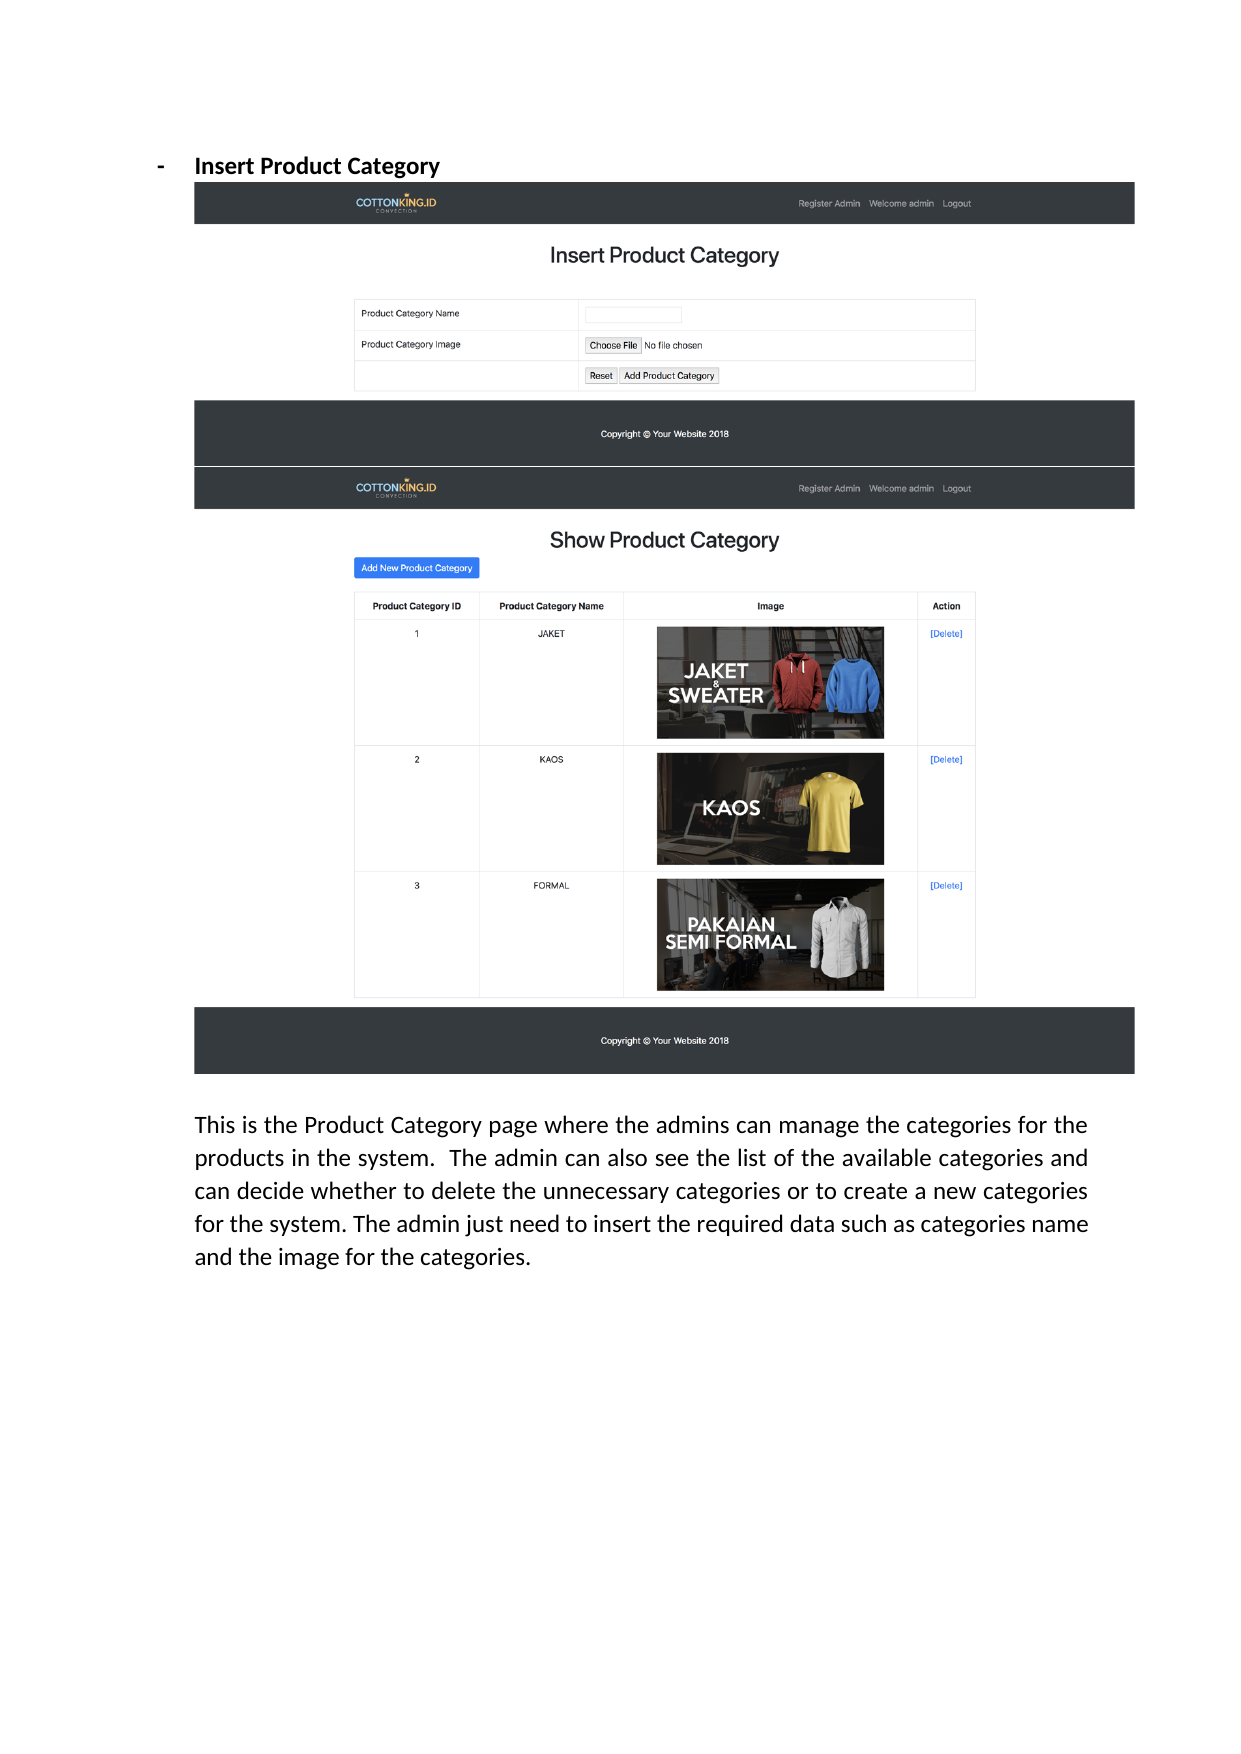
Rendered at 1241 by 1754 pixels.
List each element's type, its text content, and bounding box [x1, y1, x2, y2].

picture [194, 182, 1135, 466]
list This is the Product Category page where the admins can manage the categories for the products in the system. The admin can also see the list of the available categories and can decide whether to delete the unnecessary categories or to create a new categories for the system. The admin just need to insert the required data such as categories name and the image for the categories. [194, 1109, 1090, 1271]
list Insert Product Category [157, 150, 1090, 181]
picture [194, 467, 1135, 1074]
